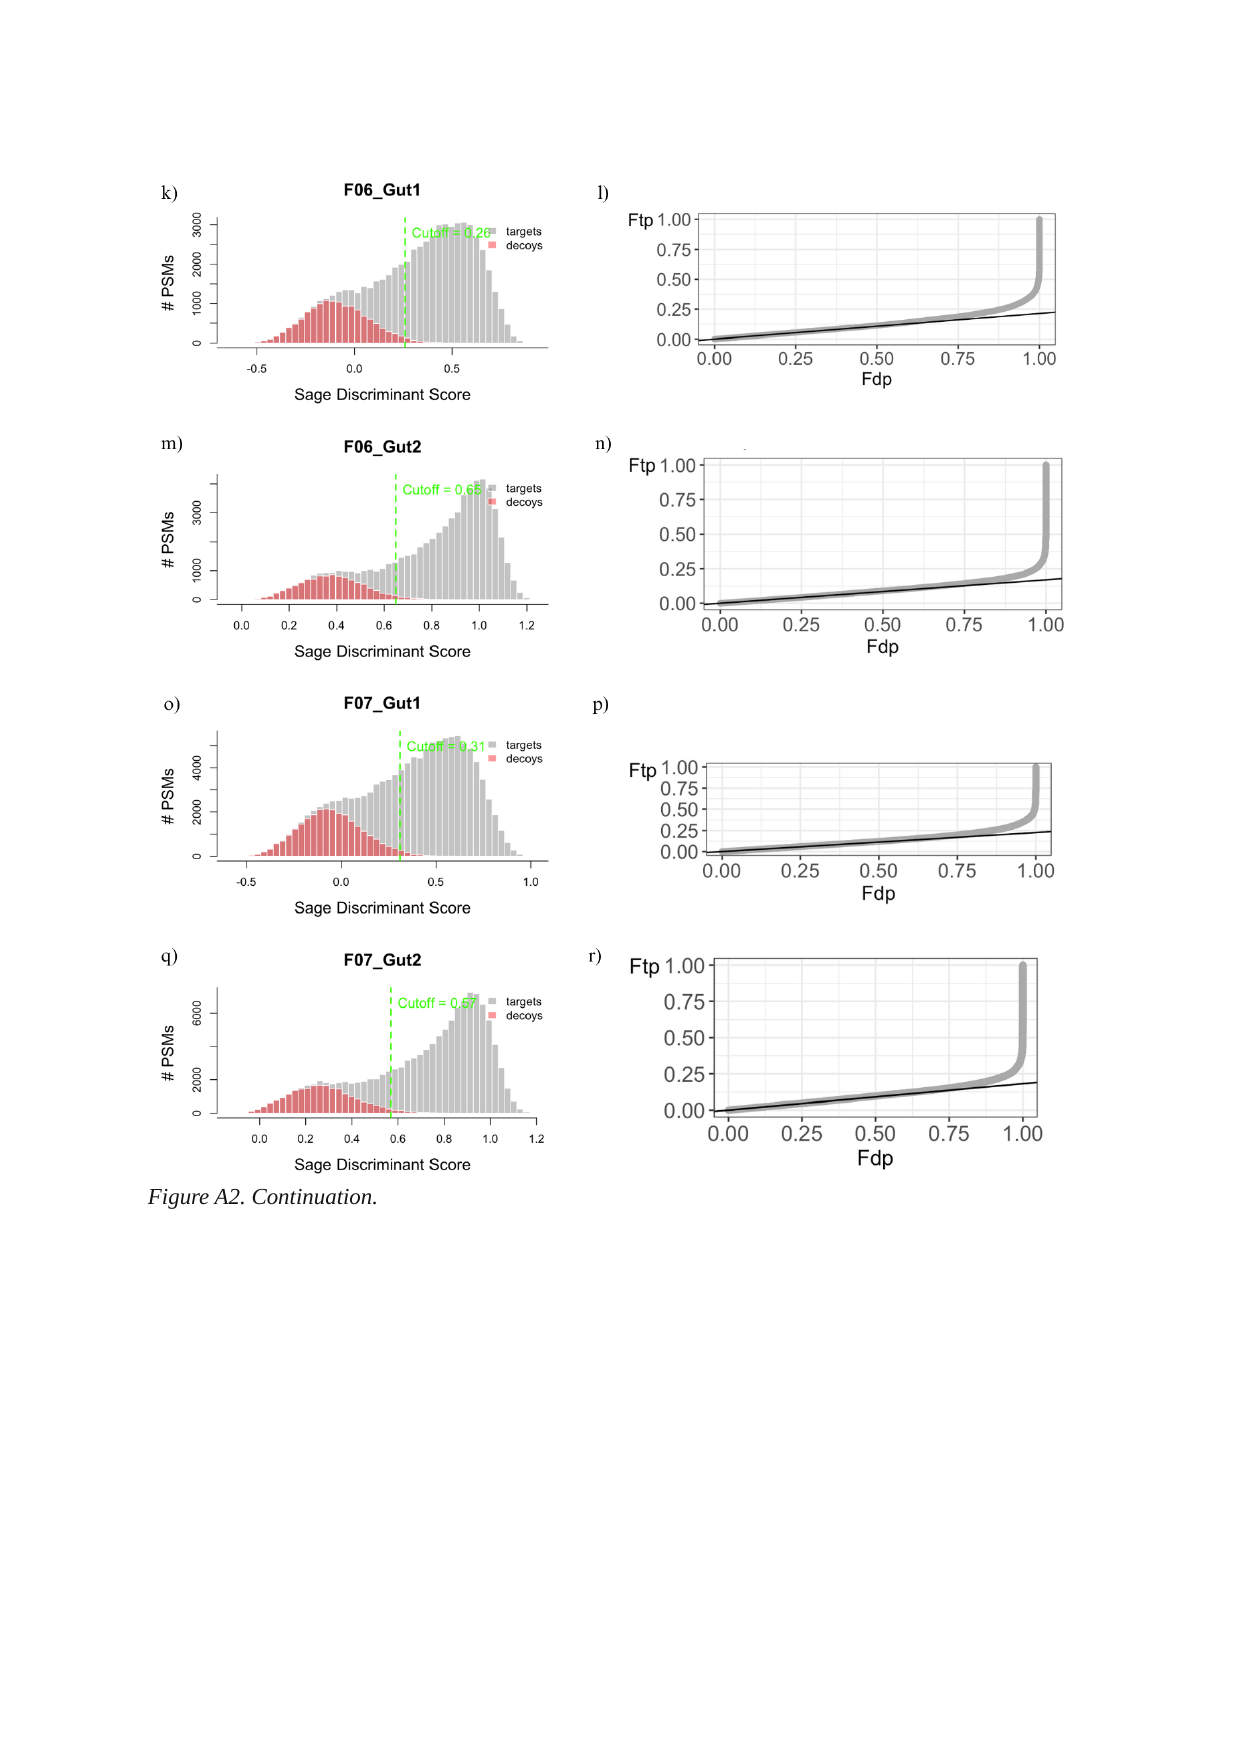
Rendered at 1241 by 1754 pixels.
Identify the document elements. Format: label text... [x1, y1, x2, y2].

text Figure A2. Continuation. [148, 1183, 1092, 1209]
picture [147, 147, 1093, 1183]
